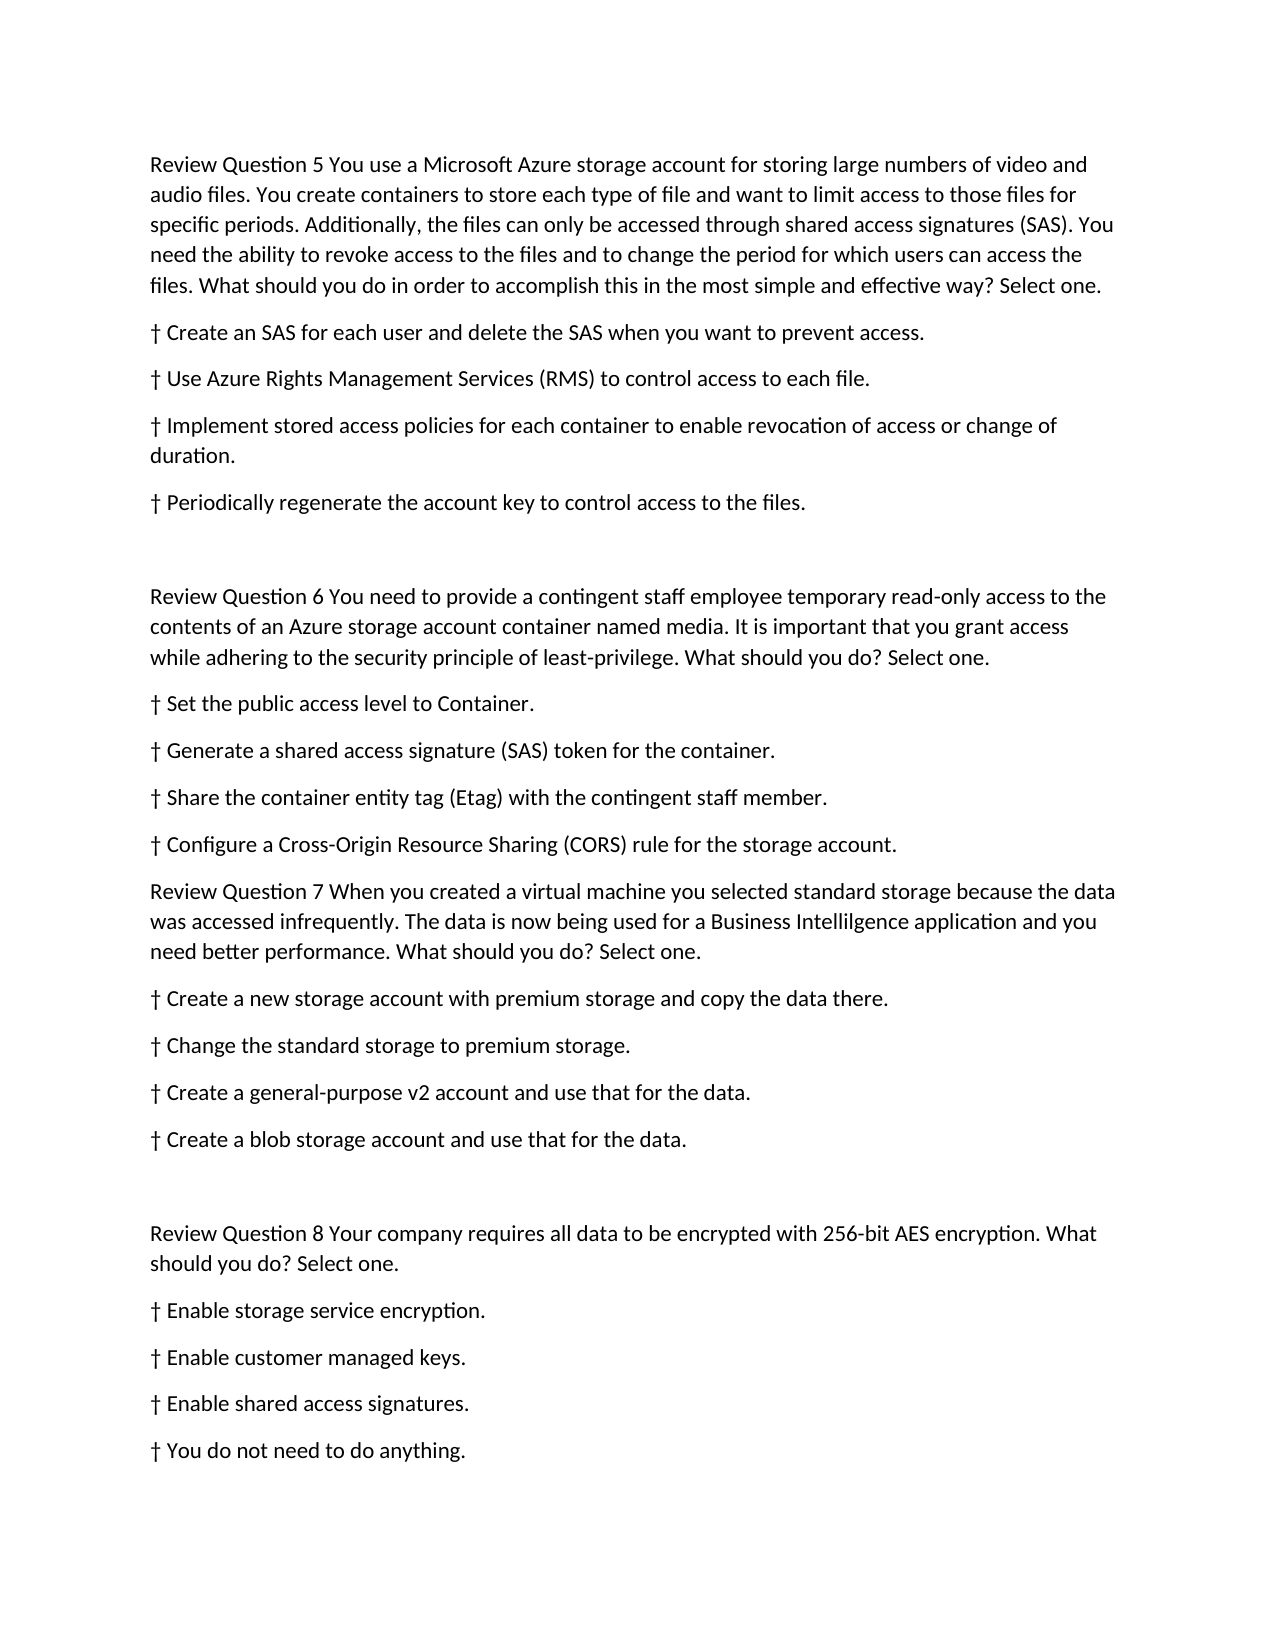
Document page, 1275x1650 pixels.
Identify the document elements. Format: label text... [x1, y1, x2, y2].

text † Set the public access level to Container. [150, 689, 1125, 718]
text † Enable shared access signatures. [150, 1389, 1125, 1418]
text † Enable storage service encryption. [150, 1296, 1125, 1324]
text Review Question 7 When you created a virtual machine you selected standard storage because the data was accessed infrequently. The data is now being used for a Business Intellilgence application and you need better performance. What should you do? Select one. [150, 877, 1125, 966]
text † Create a blob storage account and use that for the data. [150, 1125, 1125, 1153]
text † Enable customer managed keys. [150, 1343, 1125, 1371]
text Review Question 8 Your company requires all data to be encrypted with 256-bit AES encryption. What should you do? Select one. [150, 1219, 1125, 1277]
text † Periodically regenerate the account key to control access to the files. [150, 488, 1125, 517]
text † Implement stored access policies for each container to enable revocation of access or change of duration. [150, 411, 1125, 470]
text † You do not need to do anything. [150, 1436, 1125, 1464]
text Review Question 5 You use a Microsoft Azure storage account for storing large numbers of video and audio files. You create containers to store each type of file and want to limit access to those files for specific periods. Additionally, the files can only be accessed through shared access signatures (SAS). You need the ability to revoke access to the files and to change the period for which users can access the files. What should you do in order to accomplish this in the most simple and effective way? Select one. [150, 150, 1125, 299]
text † Generate a shared access signature (SAS) token for the container. [150, 736, 1125, 764]
text † Change the standard storage to premium storage. [150, 1031, 1125, 1059]
text † Use Azure Rights Management Services (RMS) to control access to each file. [150, 364, 1125, 393]
text † Create a general-purpose v2 account and use that for the data. [150, 1078, 1125, 1106]
text † Share the container entity tag (Etag) with the contingent staff member. [150, 783, 1125, 811]
text † Create a new storage account with premium storage and copy the data there. [150, 984, 1125, 1012]
text † Create an SAS for each user and delete the SAS when you want to prevent access. [150, 318, 1125, 346]
text † Configure a Cross-Origin Resource Sharing (CORS) rule for the storage account. [150, 830, 1125, 858]
text Review Question 6 You need to provide a contingent staff employee temporary read-only access to the contents of an Azure storage account container named media. It is important that you grant access while adhering to the security principle of least-privilege. What should you do? Select one. [150, 582, 1125, 671]
